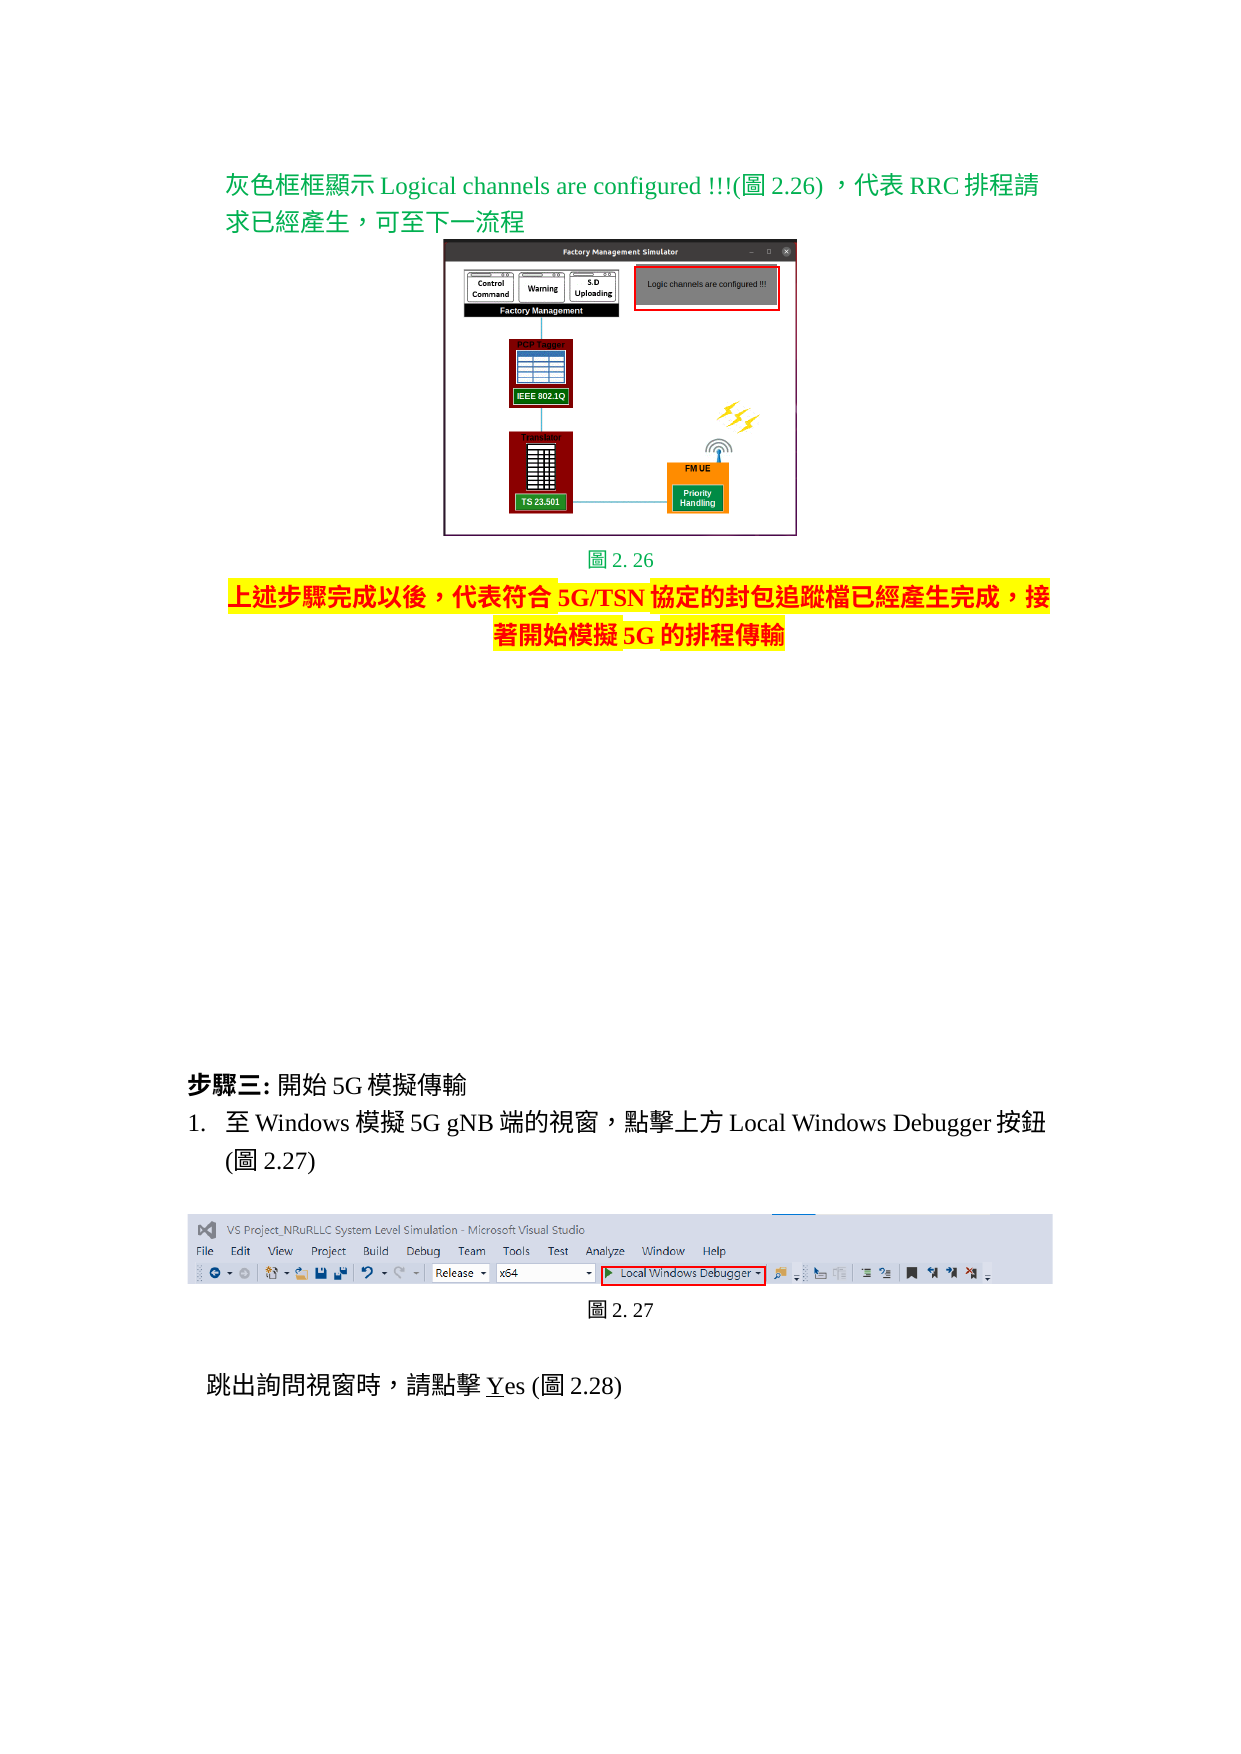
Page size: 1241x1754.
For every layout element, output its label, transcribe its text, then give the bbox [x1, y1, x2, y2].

picture [187, 1214, 1053, 1284]
text 步驟三: 開始5G模擬傳輸 [187, 1064, 1053, 1102]
list 上述步驟完成以後，代表符合5G/TSN協定的封包追蹤檔已經產生完成，接著開始模擬5G的排程傳輸 [225, 577, 1053, 652]
picture [443, 239, 797, 536]
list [225, 164, 1053, 239]
text 圖2. 27 [187, 1289, 1053, 1327]
text 跳出詢問視窗時，請點擊Yes (圖2.28) [187, 1364, 1053, 1402]
list 至Windows模擬5G gNB端的視窗，點擊上方Local Windows Debugger按鈕 (圖2.27) [187, 1102, 1053, 1177]
picture [603, 1268, 764, 1284]
text 圖2. 26 [187, 539, 1053, 577]
